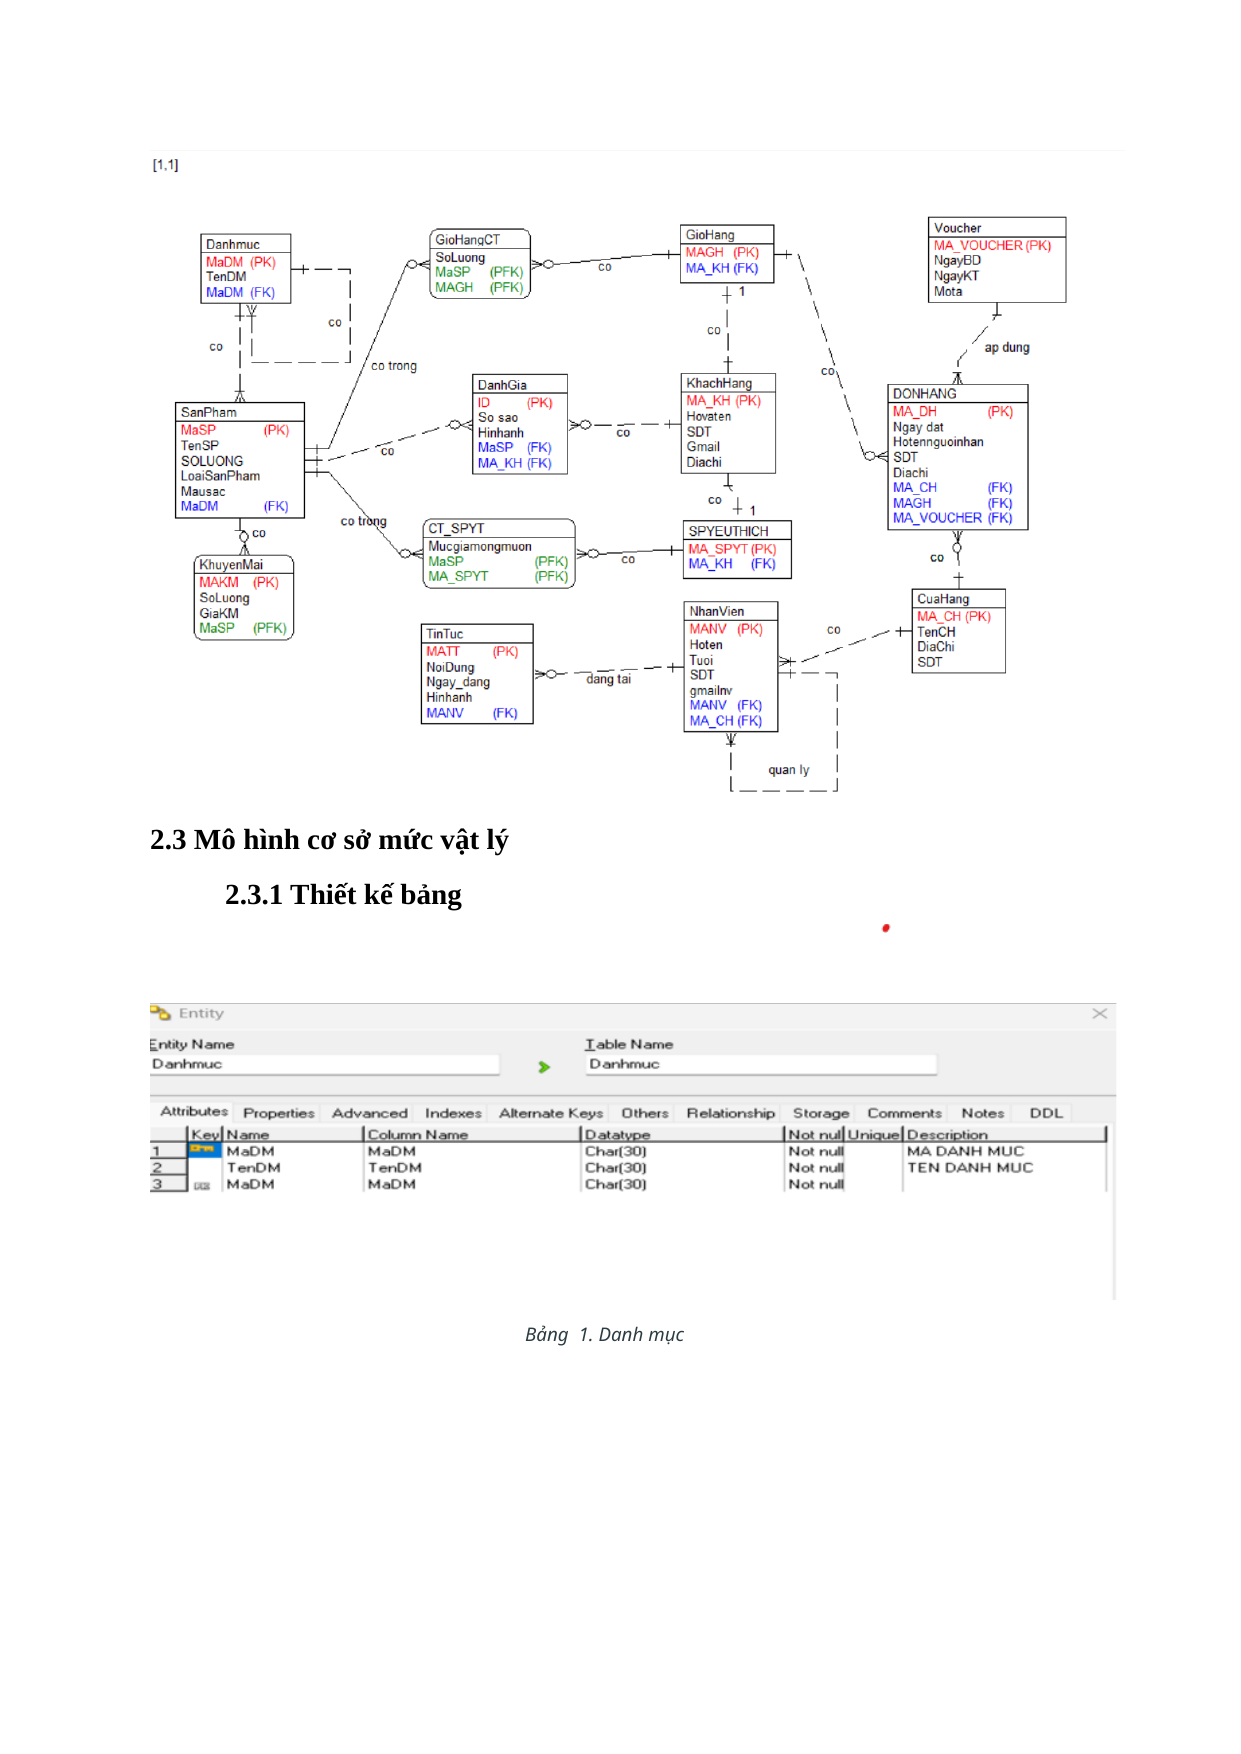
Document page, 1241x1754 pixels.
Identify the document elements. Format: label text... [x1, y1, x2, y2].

subtitle 2.3.1 Thiết kế bảng [150, 877, 1090, 911]
picture [150, 150, 1125, 801]
text Bảng 1. Danh mục [450, 1321, 1090, 1346]
subtitle 2.3 Mô hình cơ sở mức vật lý [150, 822, 1090, 856]
picture [150, 924, 1117, 1300]
